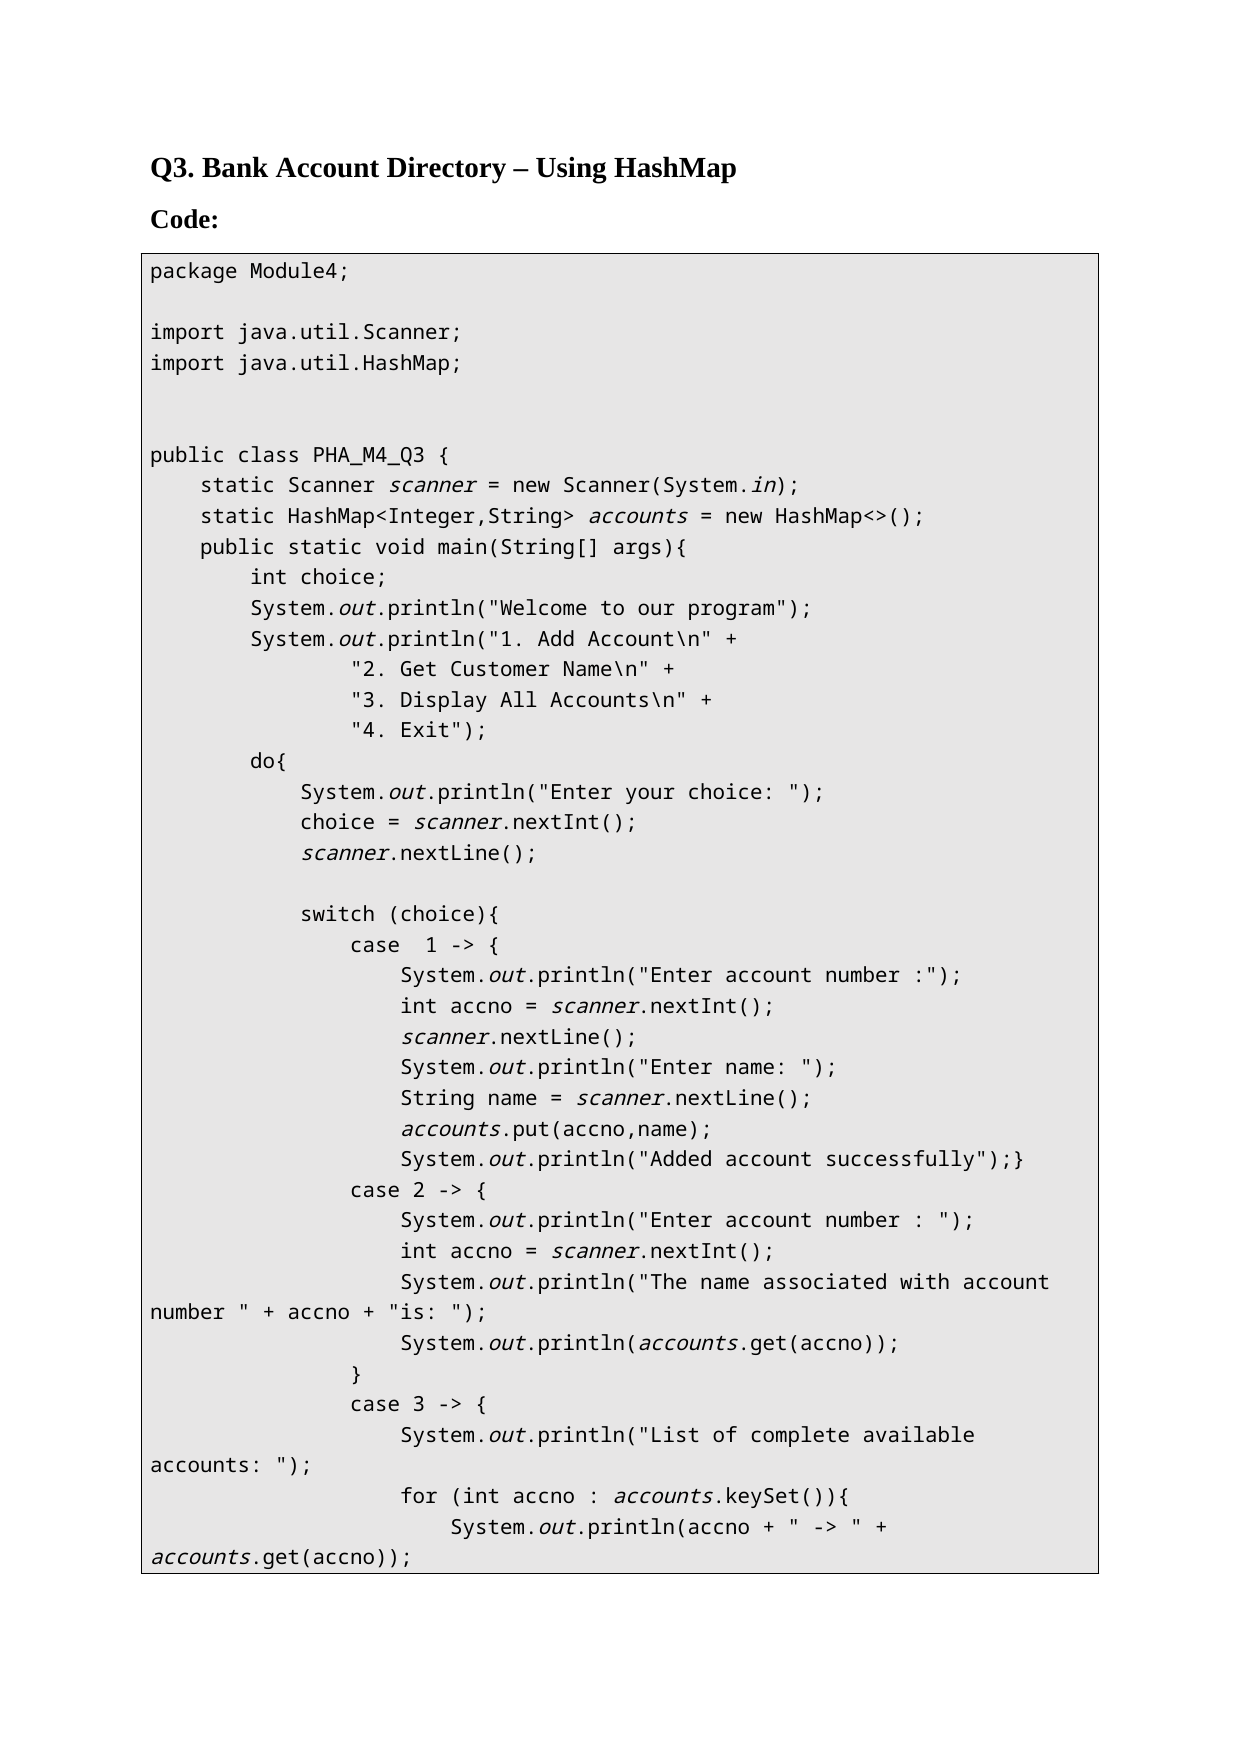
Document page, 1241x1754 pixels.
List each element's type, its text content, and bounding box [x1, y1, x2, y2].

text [142, 254, 1098, 1573]
text Code: [150, 203, 1090, 234]
text Q3. Bank Account Directory – Using HashMap [150, 150, 1090, 183]
